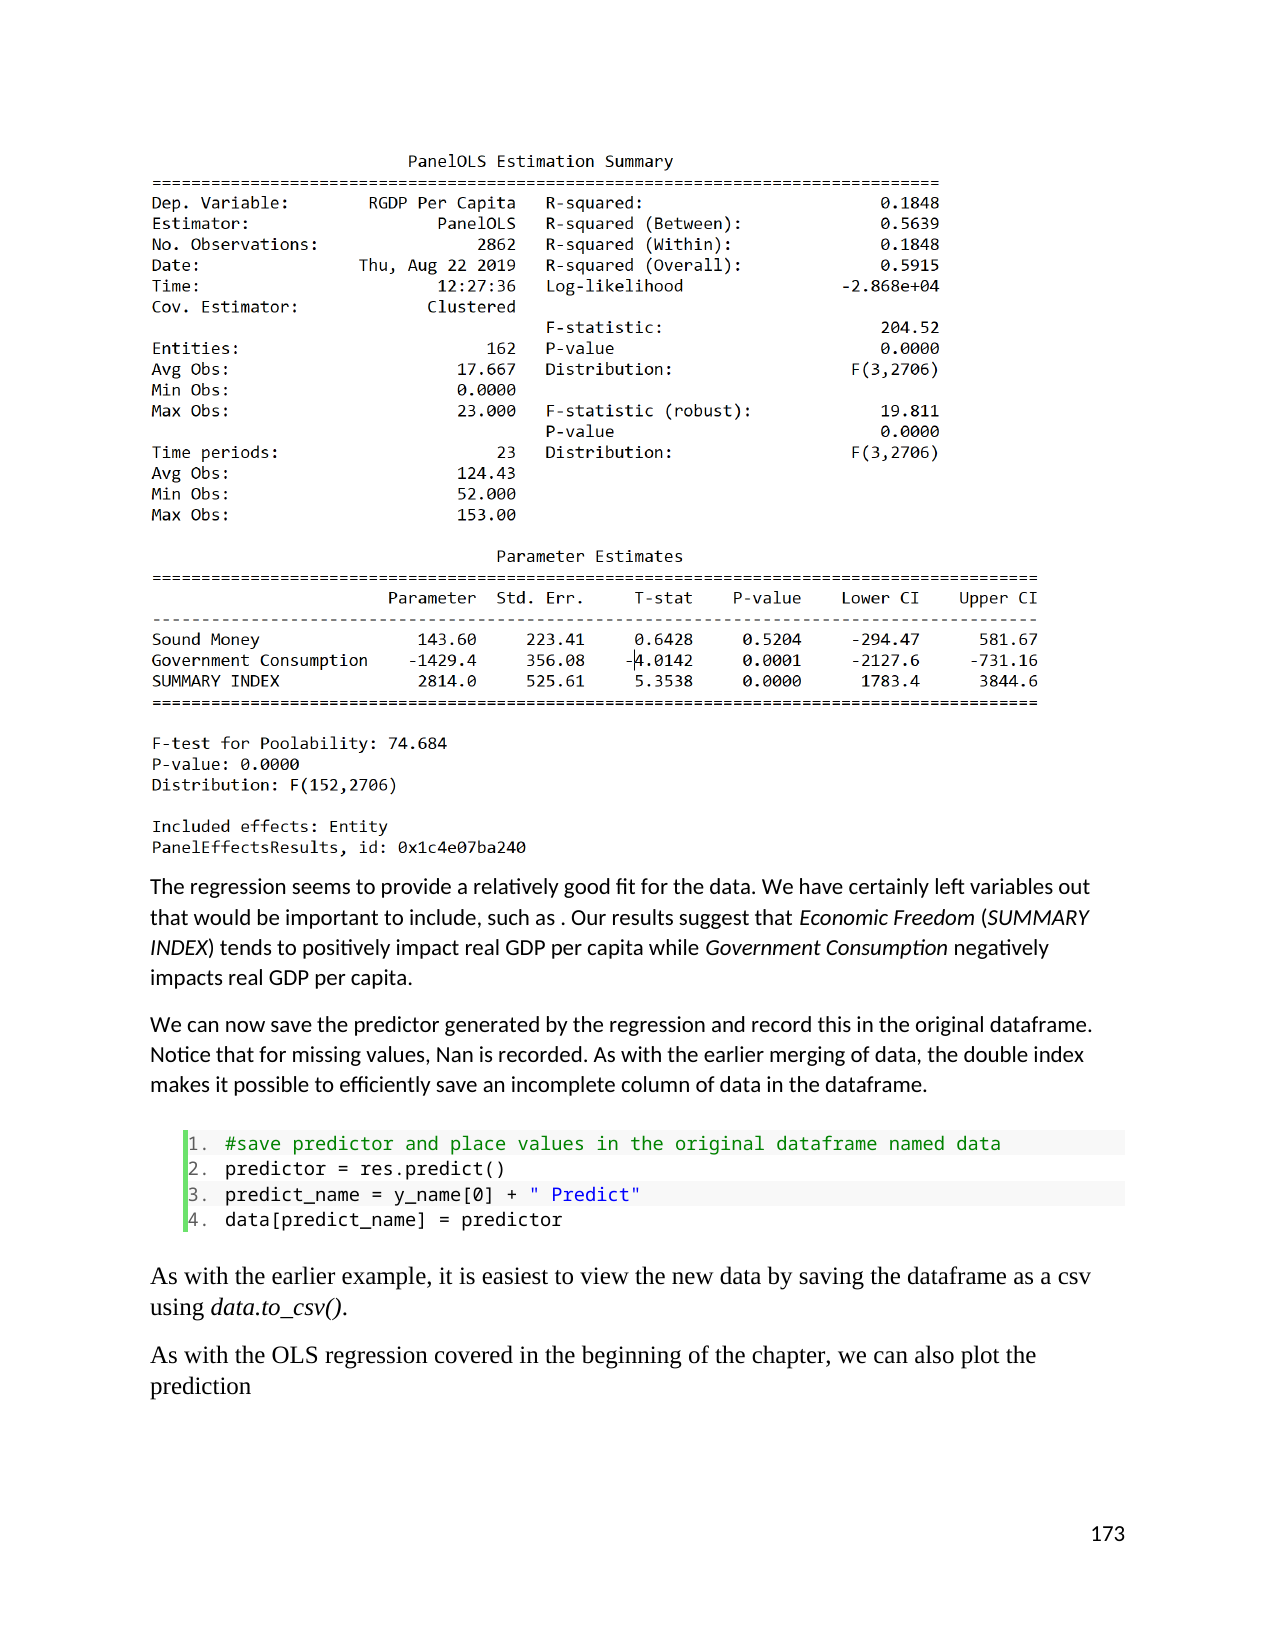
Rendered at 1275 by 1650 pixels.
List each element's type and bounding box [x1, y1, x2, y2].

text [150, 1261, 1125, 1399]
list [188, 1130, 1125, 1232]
picture [150, 150, 1060, 871]
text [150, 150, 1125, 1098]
